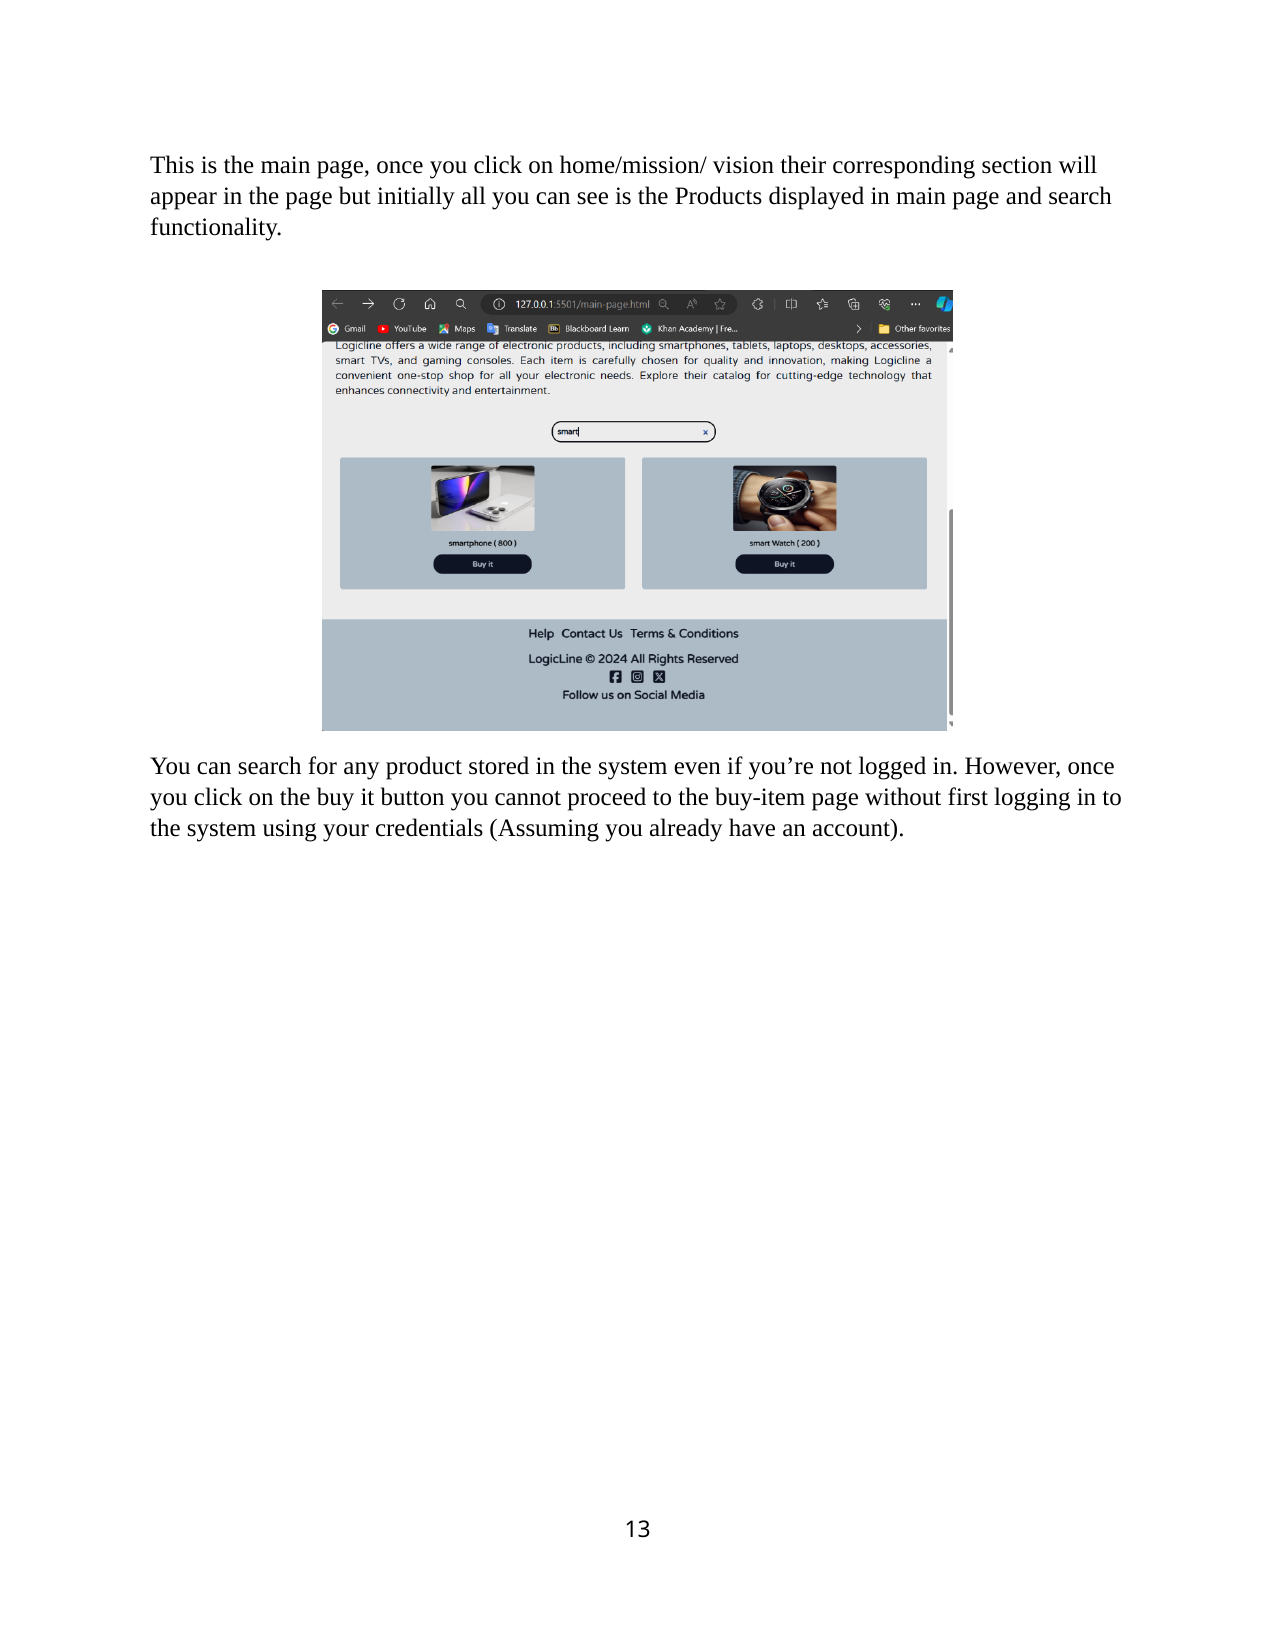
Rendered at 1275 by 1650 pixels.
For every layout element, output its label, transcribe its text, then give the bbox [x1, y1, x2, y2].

picture [322, 290, 953, 731]
text This is the main page, once you click on home/mission/ vision their corresponding section will appear in the page but initially all you can see is the Products displayed in main page and search functionality. [150, 150, 1125, 241]
